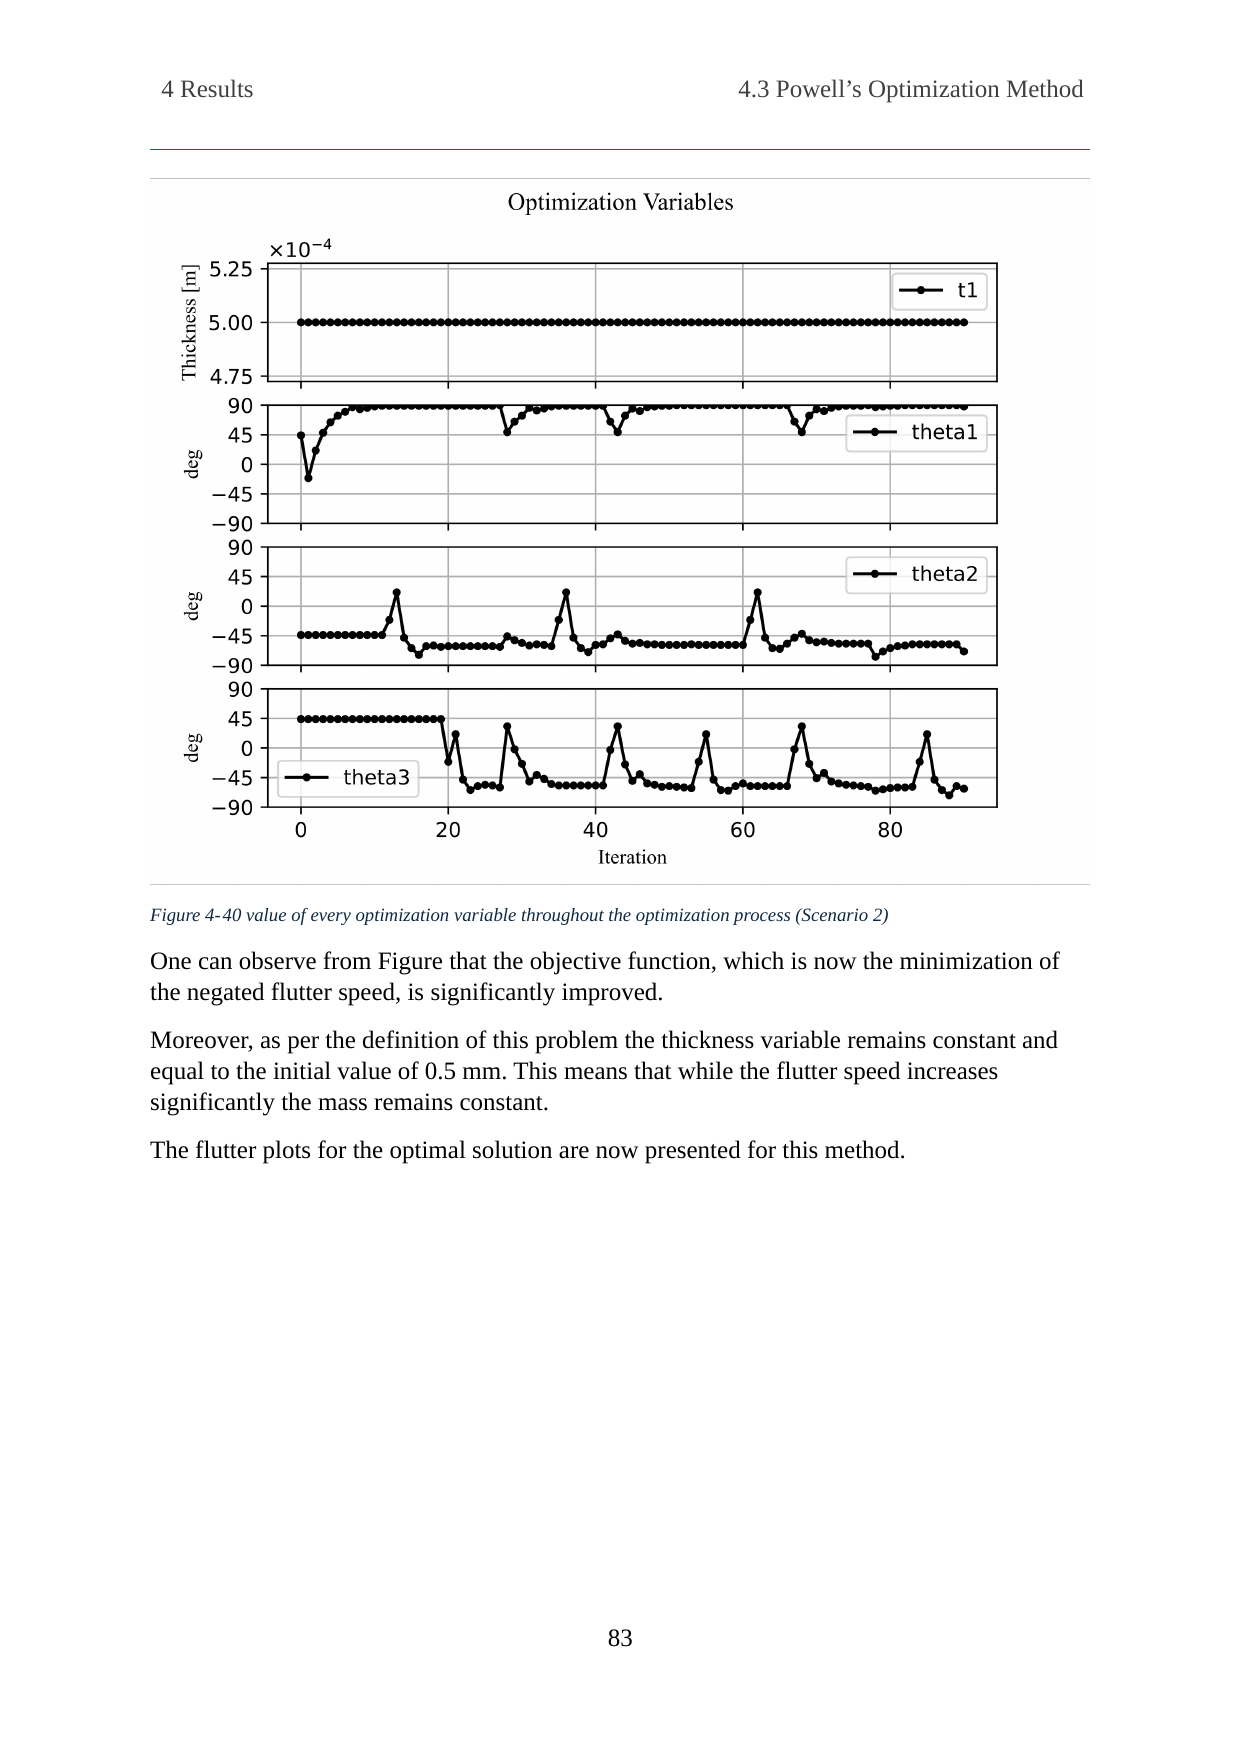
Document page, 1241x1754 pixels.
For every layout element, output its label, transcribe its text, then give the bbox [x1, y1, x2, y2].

text The flutter plots for the optimal solution are now presented for this method. [150, 1135, 1090, 1163]
text Moreover, as per the definition of this problem the thickness variable remains constant and equal to the initial value of 0.5 mm. This means that while the flutter speed increases significantly the mass remains constant. [150, 1025, 1090, 1116]
text One can observe from Figure that the objective function, which is now the minimization of the negated flutter speed, is significantly improved. [150, 946, 1090, 1006]
picture [150, 178, 1091, 885]
